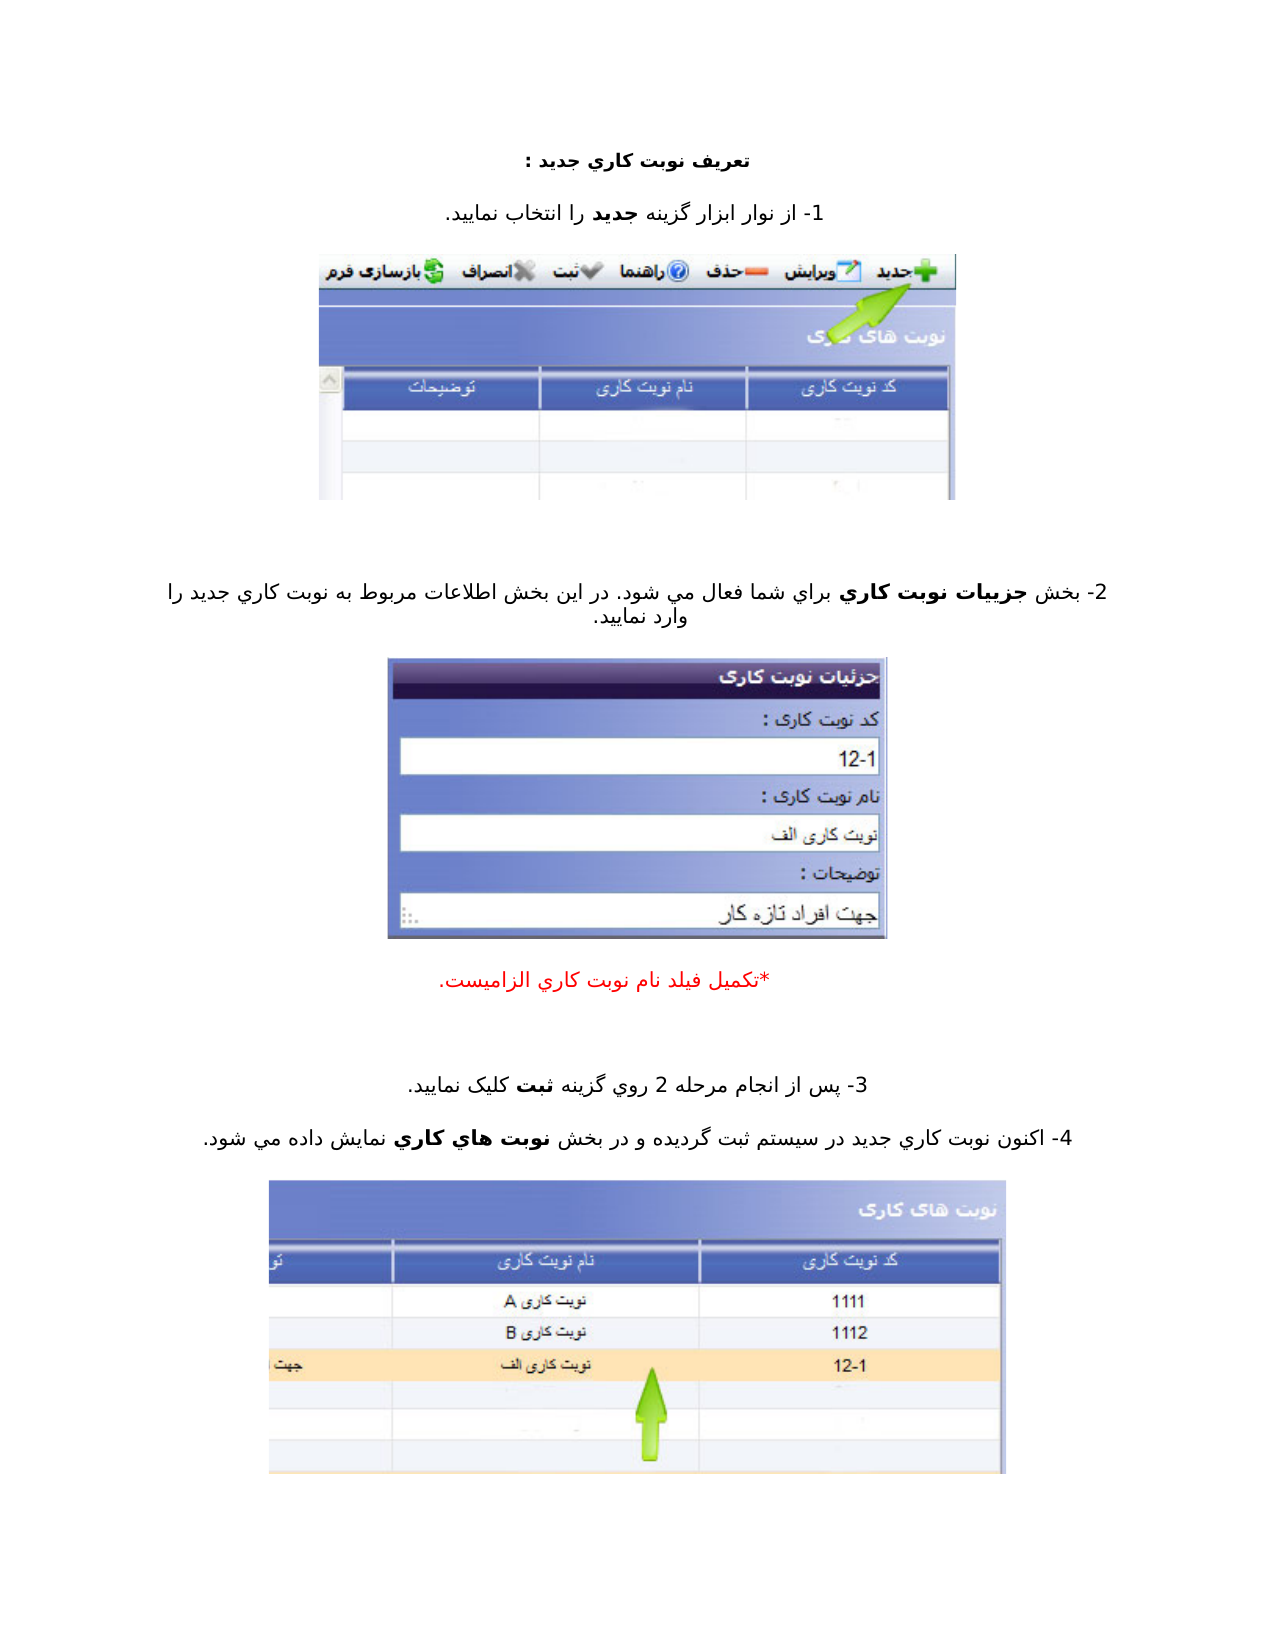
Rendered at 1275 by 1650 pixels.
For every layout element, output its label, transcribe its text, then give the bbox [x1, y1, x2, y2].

text *تکميل فيلد نام نوبت کاري الزاميست. [150, 968, 1125, 992]
text 3- پس از انجام مرحله 2 روي گزينه ثبت کليک نماييد. [150, 1073, 1125, 1097]
text 1- از نوار ابزار گزينه جديد را انتخاب نماييد. [150, 201, 1125, 225]
picture [387, 657, 888, 939]
text تعريف نوبت کاري جديد : [150, 150, 1125, 172]
text 4- اکنون نوبت کاري جديد در سيستم ثبت گرديده و در بخش نوبت هاي کاري نمايش داده مي شود. [150, 1126, 1125, 1150]
picture [268, 1179, 1007, 1474]
text 2- بخش جزييات نوبت کاري براي شما فعال مي شود. در اين بخش اطلاعات مربوط به نوبت کاري جديد را وارد نماييد. [150, 580, 1125, 628]
picture [318, 254, 957, 500]
